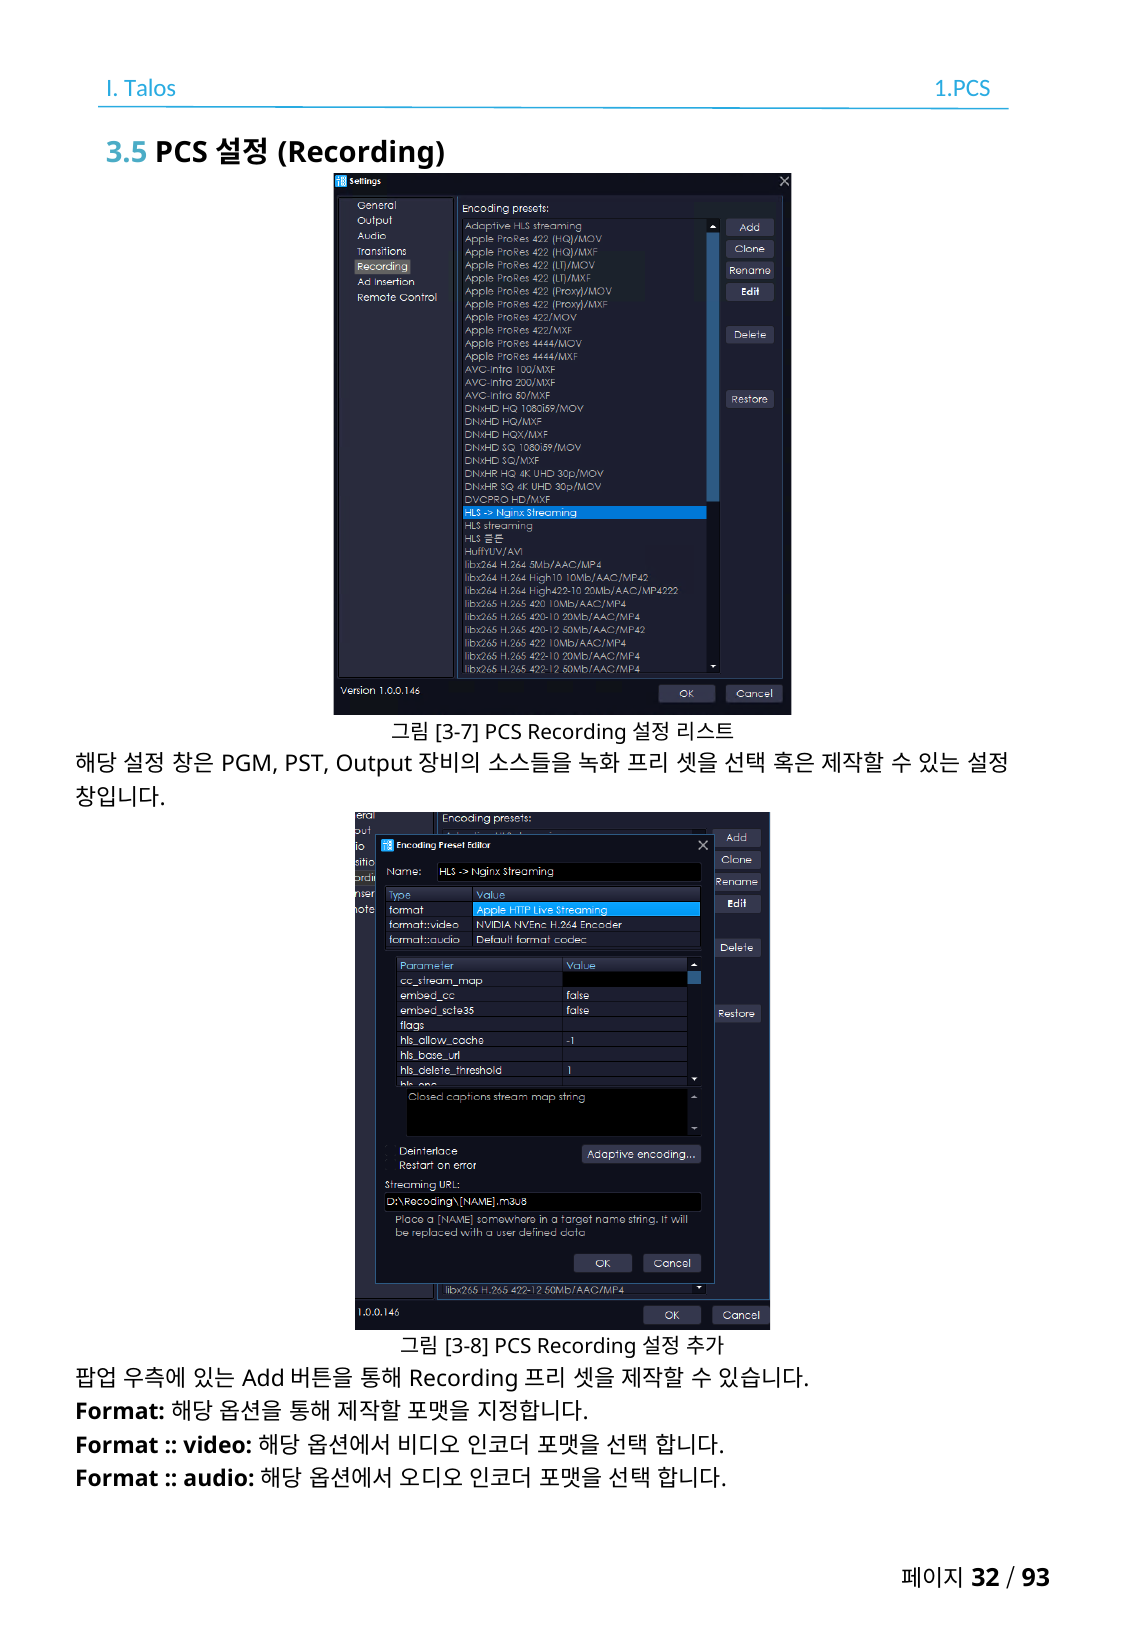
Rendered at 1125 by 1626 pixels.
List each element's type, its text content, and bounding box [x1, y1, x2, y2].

picture [355, 812, 771, 1330]
text Format :: audio: 해당 옵션에서 오디오 인코더 포맷을 선택 합니다. [75, 1460, 1050, 1493]
text 그림 [3-7] PCS Recording 설정 리스트 [75, 715, 1050, 745]
text Format :: video: 해당 옵션에서 비디오 인코더 포맷을 선택 합니다. [75, 1427, 1050, 1460]
text 해당 설정 창은 PGM, PST, Output 장비의 소스들을 녹화 프리 셋을 선택 혹은 제작할 수 있는 설정 창입니다. [75, 745, 1050, 812]
text 그림 [3-8] PCS Recording 설정 추가 [75, 1329, 1050, 1360]
picture [333, 173, 792, 715]
subtitle 3.5 PCS 설정 (Recording) [106, 122, 1050, 173]
text 팝업 우측에 있는 Add 버튼을 통해 Recording 프리 셋을 제작할 수 있습니다. [75, 1360, 1050, 1393]
text Format: 해당 옵션을 통해 제작할 포맷을 지정합니다. [75, 1393, 1050, 1427]
